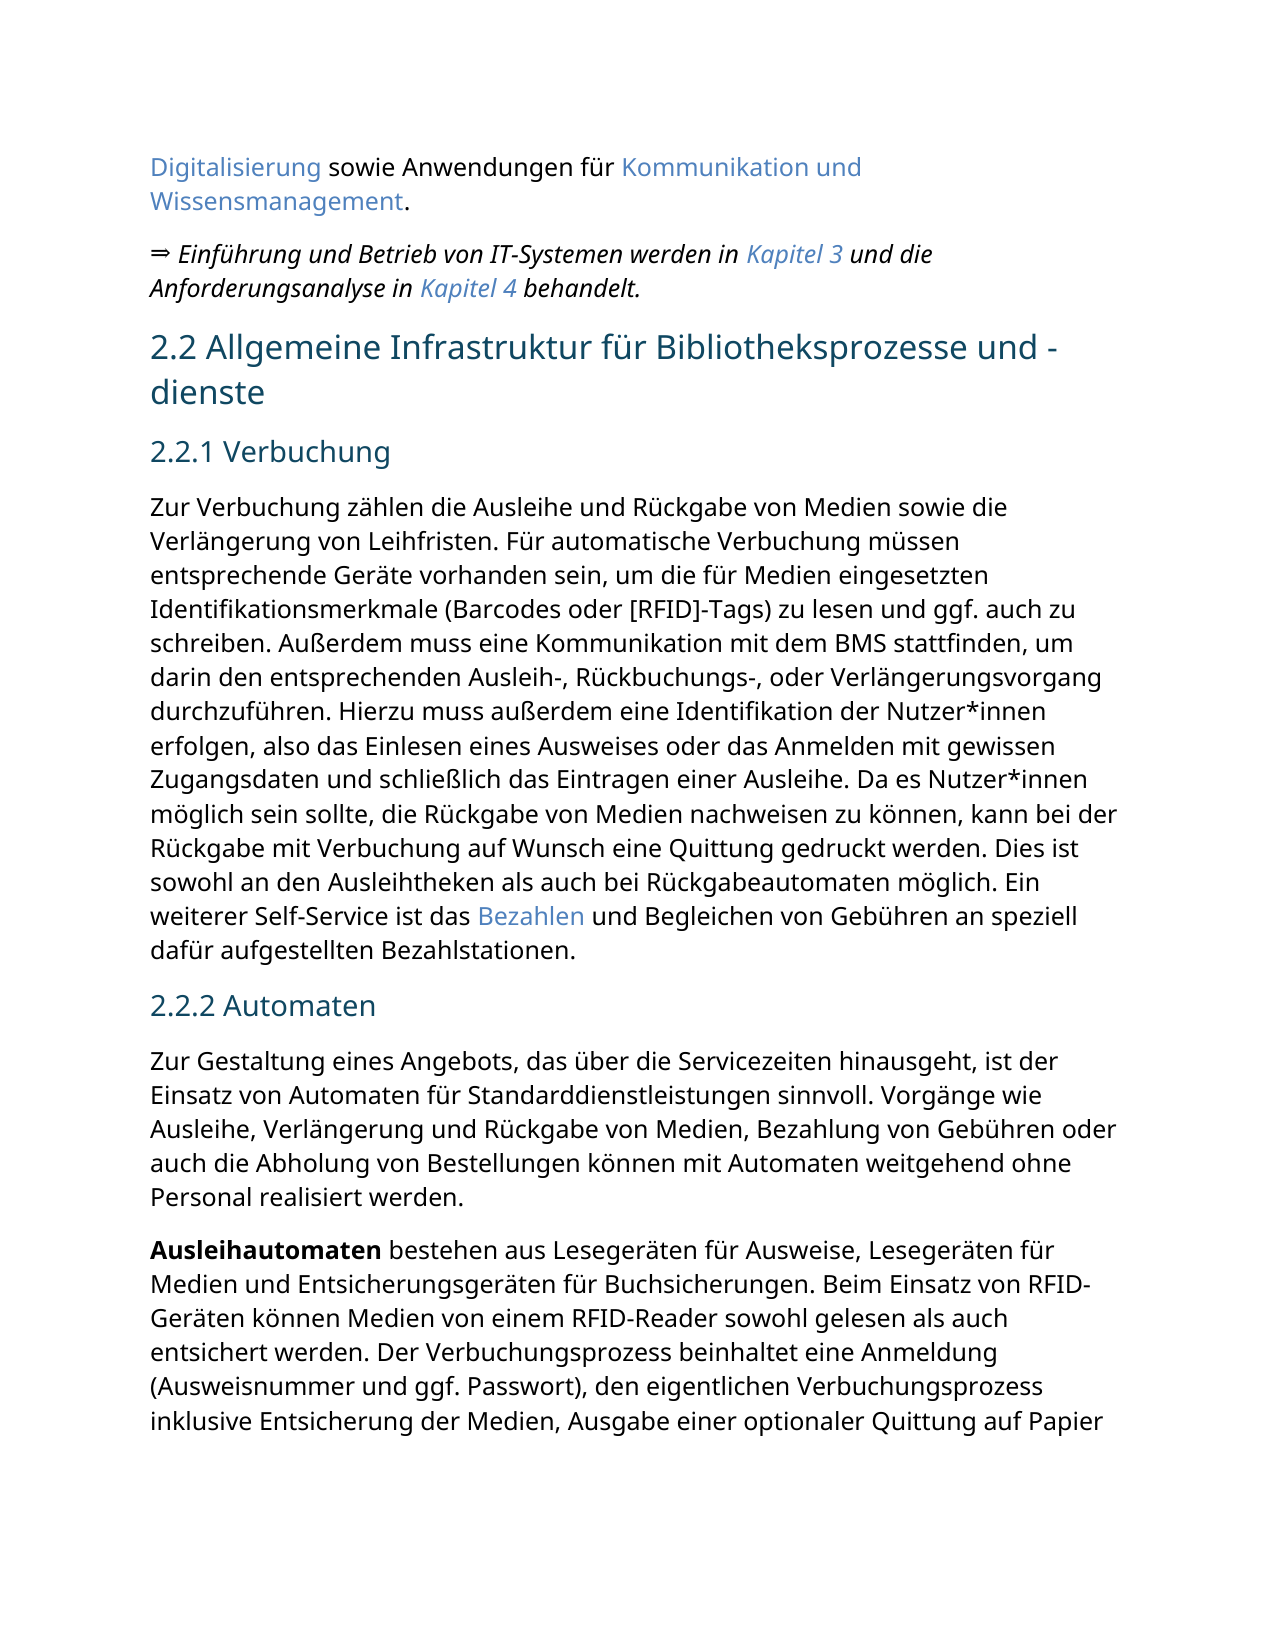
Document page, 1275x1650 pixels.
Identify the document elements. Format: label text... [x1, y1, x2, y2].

subtitle 2.2 Allgemeine Infrastruktur für Bibliotheksprozesse und -dienste [150, 324, 1125, 414]
text Zur Verbuchung zählen die Ausleihe und Rückgabe von Medien sowie die Verlängerung von Leihfristen. Für automatische Verbuchung müssen entsprechende Geräte vorhanden sein, um die für Medien eingesetzten Identifikationsmerkmale (Barcodes oder [RFID]-Tags) zu lesen und ggf. auch zu schreiben. Außerdem muss eine Kommunikation mit dem BMS stattfinden, um darin den entsprechenden Ausleih-, Rückbuchungs-, oder Verlängerungsvorgang durchzuführen. Hierzu muss außerdem eine Identifikation der Nutzer*innen erfolgen, also das Einlesen eines Ausweises oder das Anmelden mit gewissen Zugangsdaten und schließlich das Eintragen einer Ausleihe. Da es Nutzer*innen möglich sein sollte, die Rückgabe von Medien nachweisen zu können, kann bei der Rückgabe mit Verbuchung auf Wunsch eine Quittung gedruckt werden. Dies ist sowohl an den Ausleihtheken als auch bei Rückgabeautomaten möglich. Ein weiterer Self-Service ist das Bezahlen und Begleichen von Gebühren an speziell dafür aufgestellten Bezahlstationen. [150, 490, 1125, 967]
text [150, 1233, 1125, 1437]
subtitle 2.2.1 Verbuchung [150, 431, 1125, 471]
text Einführung und Betrieb von IT-Systemen werden in Kapitel 3 und die Anforderungsanalyse in Kapitel 4 behandelt. [150, 237, 1125, 305]
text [150, 150, 1125, 218]
text Zur Gestaltung eines Angebots, das über die Servicezeiten hinausgeht, ist der Einsatz von Automaten für Standarddienstleistungen sinnvoll. Vorgänge wie Ausleihe, Verlängerung und Rückgabe von Medien, Bezahlung von Gebühren oder auch die Abholung von Bestellungen können mit Automaten weitgehend ohne Personal realisiert werden. [150, 1044, 1125, 1214]
subtitle 2.2.2 Automaten [150, 985, 1125, 1025]
